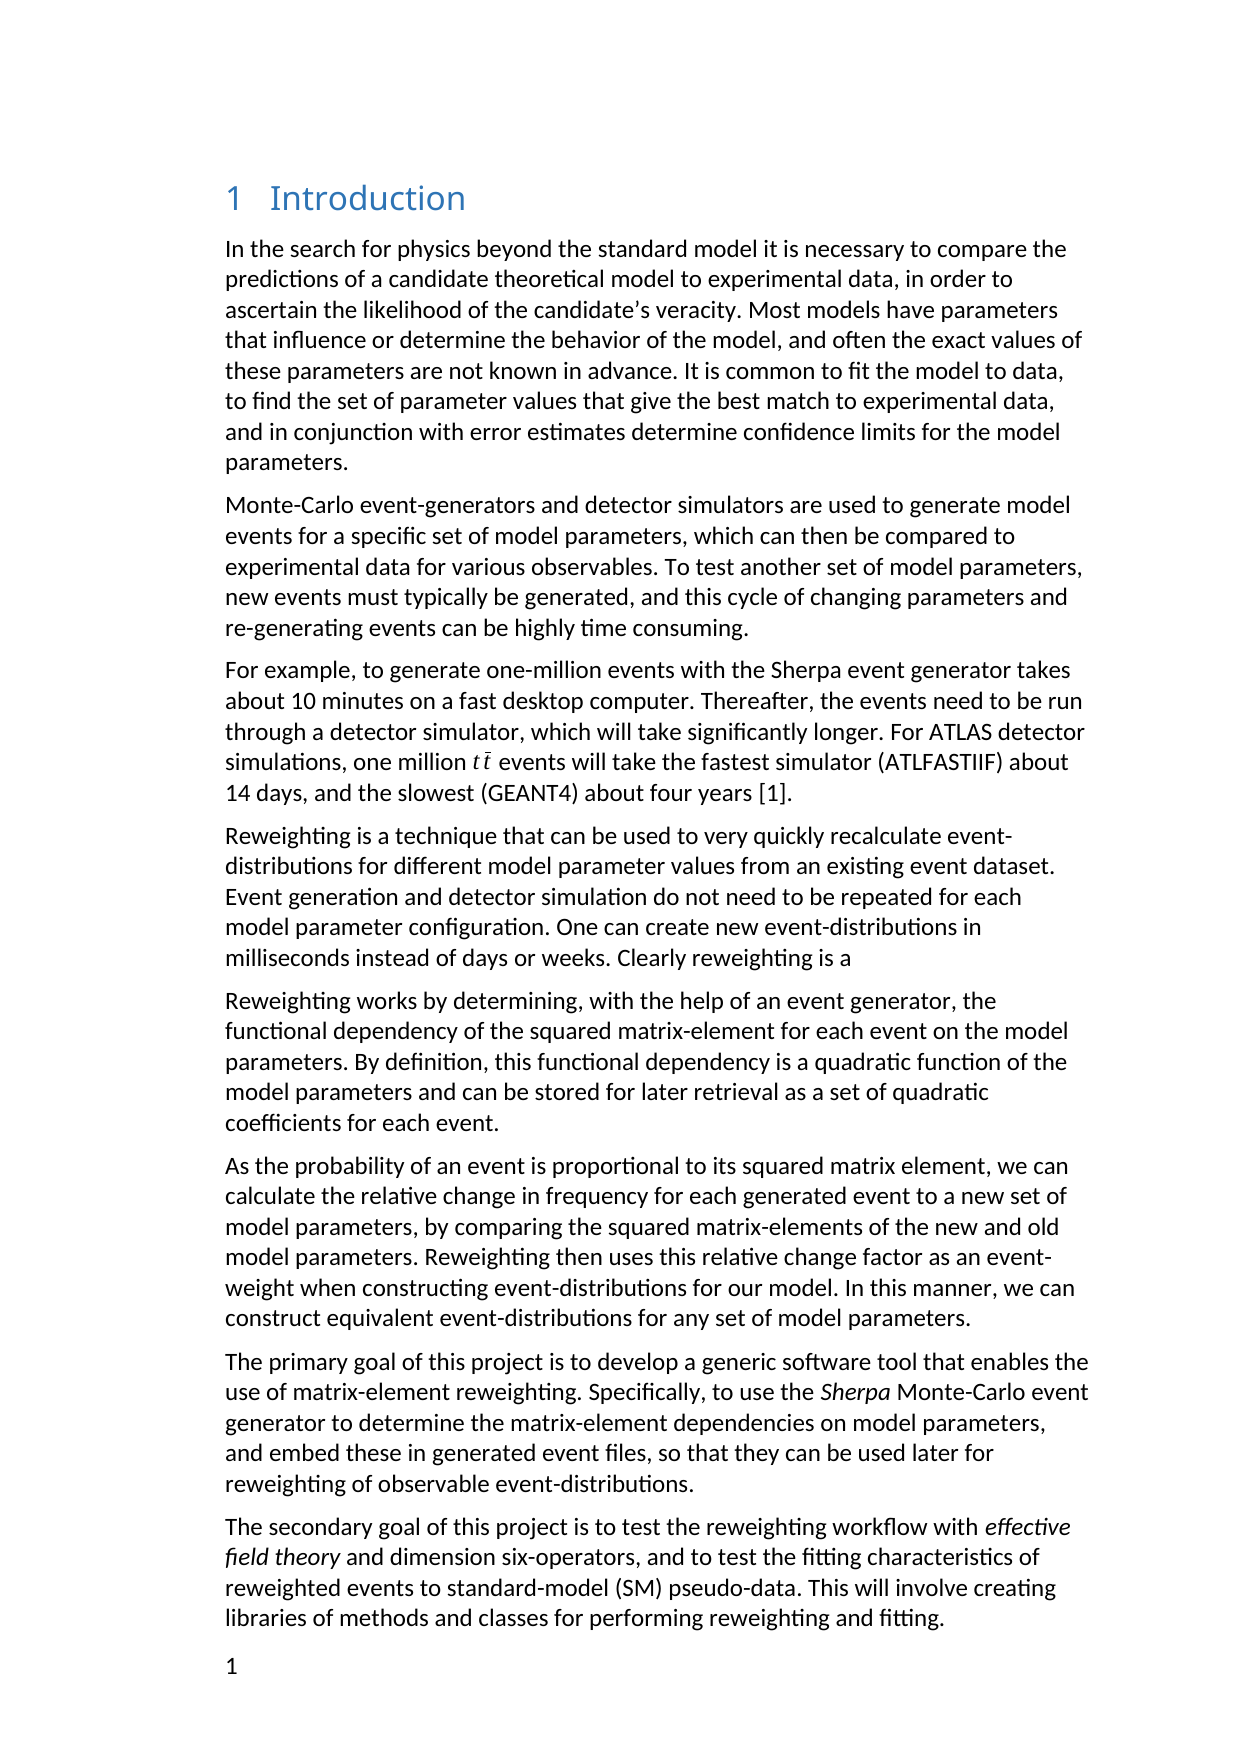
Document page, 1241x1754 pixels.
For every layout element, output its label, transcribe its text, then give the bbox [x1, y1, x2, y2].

text The primary goal of this project is to develop a generic software tool that enables the use of matrix-element reweighting. Specifically, to use the Sherpa Monte-Carlo event generator to determine the matrix-element dependencies on model parameters, and embed these in generated event files, so that they can be used later for reweighting of observable event-distributions. [225, 1346, 1090, 1498]
text In the search for physics beyond the standard model it is necessary to compare the predictions of a candidate theoretical model to experimental data, in order to ascertain the likelihood of the candidate’s veracity. Most models have parameters that influence or determine the behavior of the model, and often the exact values of these parameters are not known in advance. It is common to fit the model to data, to find the set of parameter values that give the best match to experimental data, and in conjunction with error estimates determine confidence limits for the model parameters. [225, 233, 1090, 477]
text The secondary goal of this project is to test the reweighting workflow with effective field theory and dimension six-operators, and to test the fitting characteristics of reweighted events to standard-model (SM) pseudo-data. This will involve creating libraries of methods and classes for performing reweighting and fitting. [225, 1511, 1090, 1633]
text Monte-Carlo event-generators and detector simulators are used to generate model events for a specific set of model parameters, which can then be compared to experimental data for various observables. To test another set of model parameters, new events must typically be generated, and this cycle of changing parameters and re-generating events can be highly time consuming. [225, 489, 1090, 642]
text Reweighting works by determining, with the help of an event generator, the functional dependency of the squared matrix-element for each event on the model parameters. By definition, this functional dependency is a quadratic function of the model parameters and can be stored for later retrieval as a set of quadratic coefficients for each event. [225, 985, 1090, 1137]
text For example, to generate one-million events with the Sherpa event generator takes about 10 minutes on a fast desktop computer. Thereafter, the events need to be run through a detector simulator, which will take significantly longer. For ATLAS detector simulations, one million events will take the fastest simulator (ATLFASTIIF) about 14 days, and the slowest (GEANT4) about four years [1]. [225, 655, 1090, 807]
subtitle Introduction [225, 175, 1090, 220]
text As the probability of an event is proportional to its squared matrix element, we can calculate the relative change in frequency for each generated event to a new set of model parameters, by comparing the squared matrix-elements of the new and old model parameters. Reweighting then uses this relative change factor as an event-weight when constructing event-distributions for our model. In this manner, we can construct equivalent event-distributions for any set of model parameters. [225, 1150, 1090, 1333]
text Reweighting is a technique that can be used to very quickly recalculate event-distributions for different model parameter values from an existing event dataset. Event generation and detector simulation do not need to be repeated for each model parameter configuration. One can create new event-distributions in milliseconds instead of days or weeks. Clearly reweighting is a [225, 820, 1090, 972]
